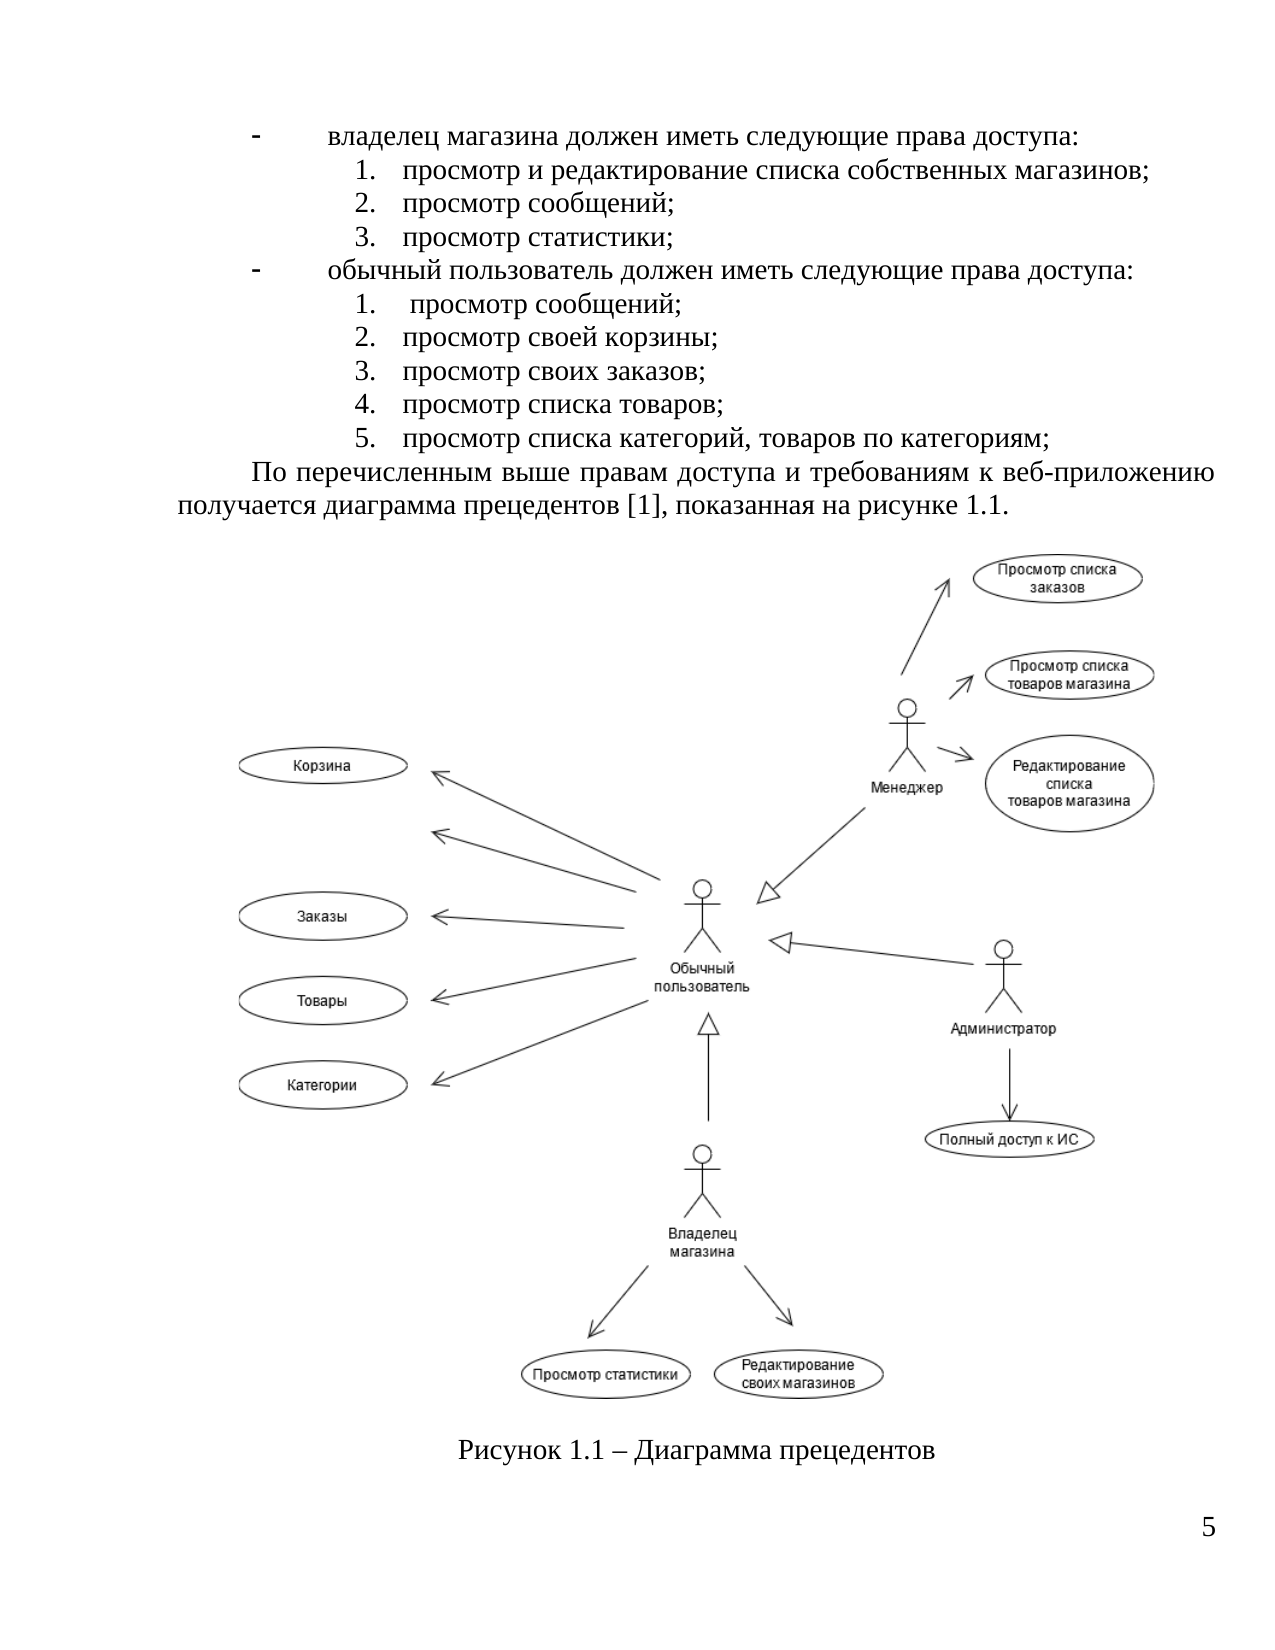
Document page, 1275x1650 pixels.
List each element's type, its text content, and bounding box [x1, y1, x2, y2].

list просмотр сообщений; [251, 286, 1216, 319]
list владелец магазина должен иметь следующие права доступа: [177, 118, 1216, 152]
list просмотр своей корзины; [251, 319, 1216, 353]
list просмотр своих заказов; [251, 353, 1216, 387]
list обычный пользователь должен иметь следующие права доступа: [177, 252, 1216, 286]
picture [238, 554, 1155, 1399]
list просмотр статистики; [251, 219, 1216, 252]
list просмотр и редактирование списка собственных магазинов; [251, 152, 1216, 185]
text По перечисленным выше правам доступа и требованиям к веб-приложению получается диаграмма прецедентов [1], показанная на рисунке 1.1. [177, 454, 1216, 521]
list просмотр списка товаров; [251, 387, 1216, 420]
list просмотр списка категорий, товаров по категориям; [251, 420, 1216, 454]
text Рисунок 1.1 – Диаграмма прецедентов [177, 1432, 1216, 1465]
list просмотр сообщений; [251, 185, 1216, 219]
